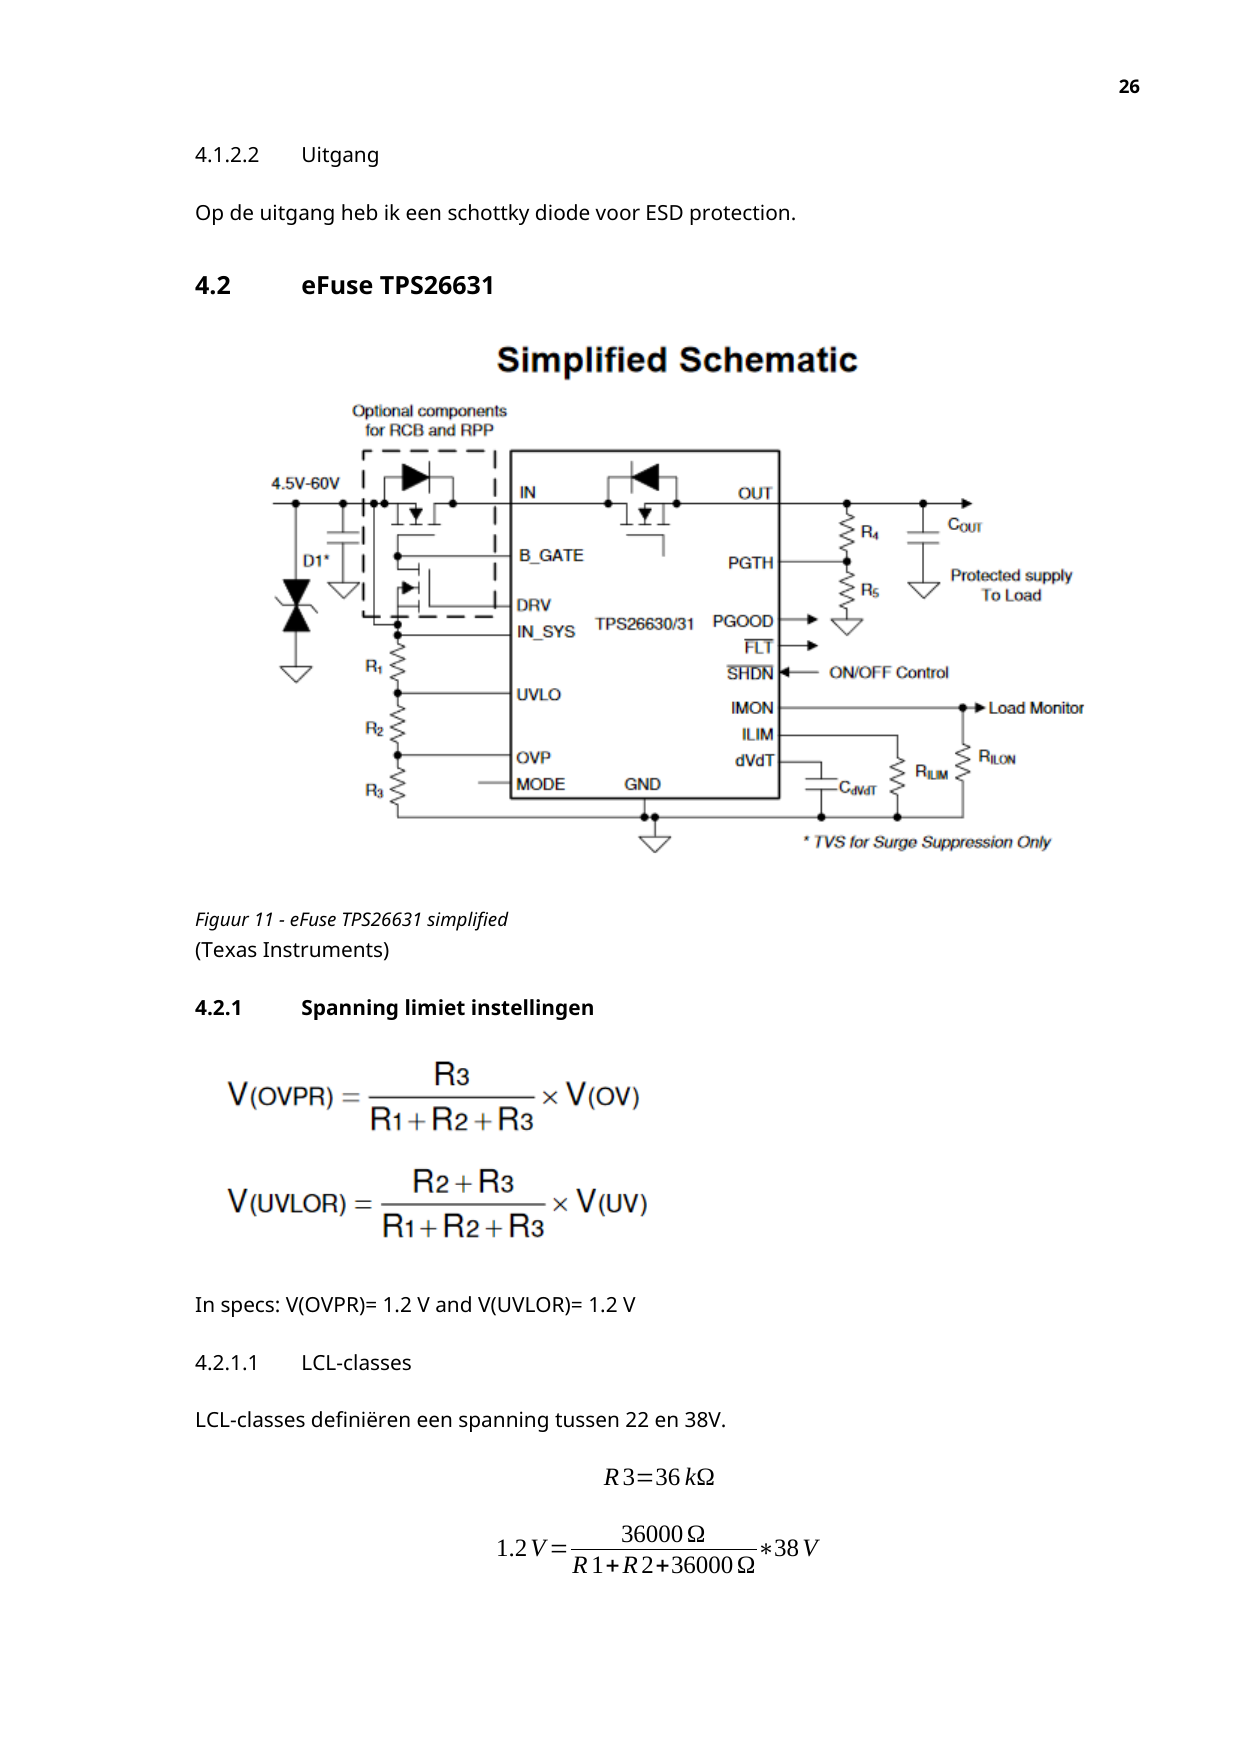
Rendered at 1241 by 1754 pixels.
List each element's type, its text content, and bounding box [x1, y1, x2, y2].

picture [194, 1050, 681, 1261]
subtitle LCL-classes [195, 1348, 1122, 1376]
text LCL-classes definiëren een spanning tussen 22 en 38V. [195, 1405, 1122, 1434]
text In specs: V(OVPR)= 1.2 V and V(UVLOR)= 1.2 V [195, 1290, 1122, 1318]
text Op de uitgang heb ik een schottky diode voor ESD protection. [195, 198, 1122, 226]
subtitle eFuse TPS26631 [195, 268, 1122, 302]
picture [194, 332, 1123, 877]
subtitle Spanning limiet instellingen [195, 993, 1122, 1021]
text Figuur 11 - eFuse TPS26631 simplified [195, 906, 1122, 932]
subtitle Uitgang [195, 140, 1122, 168]
